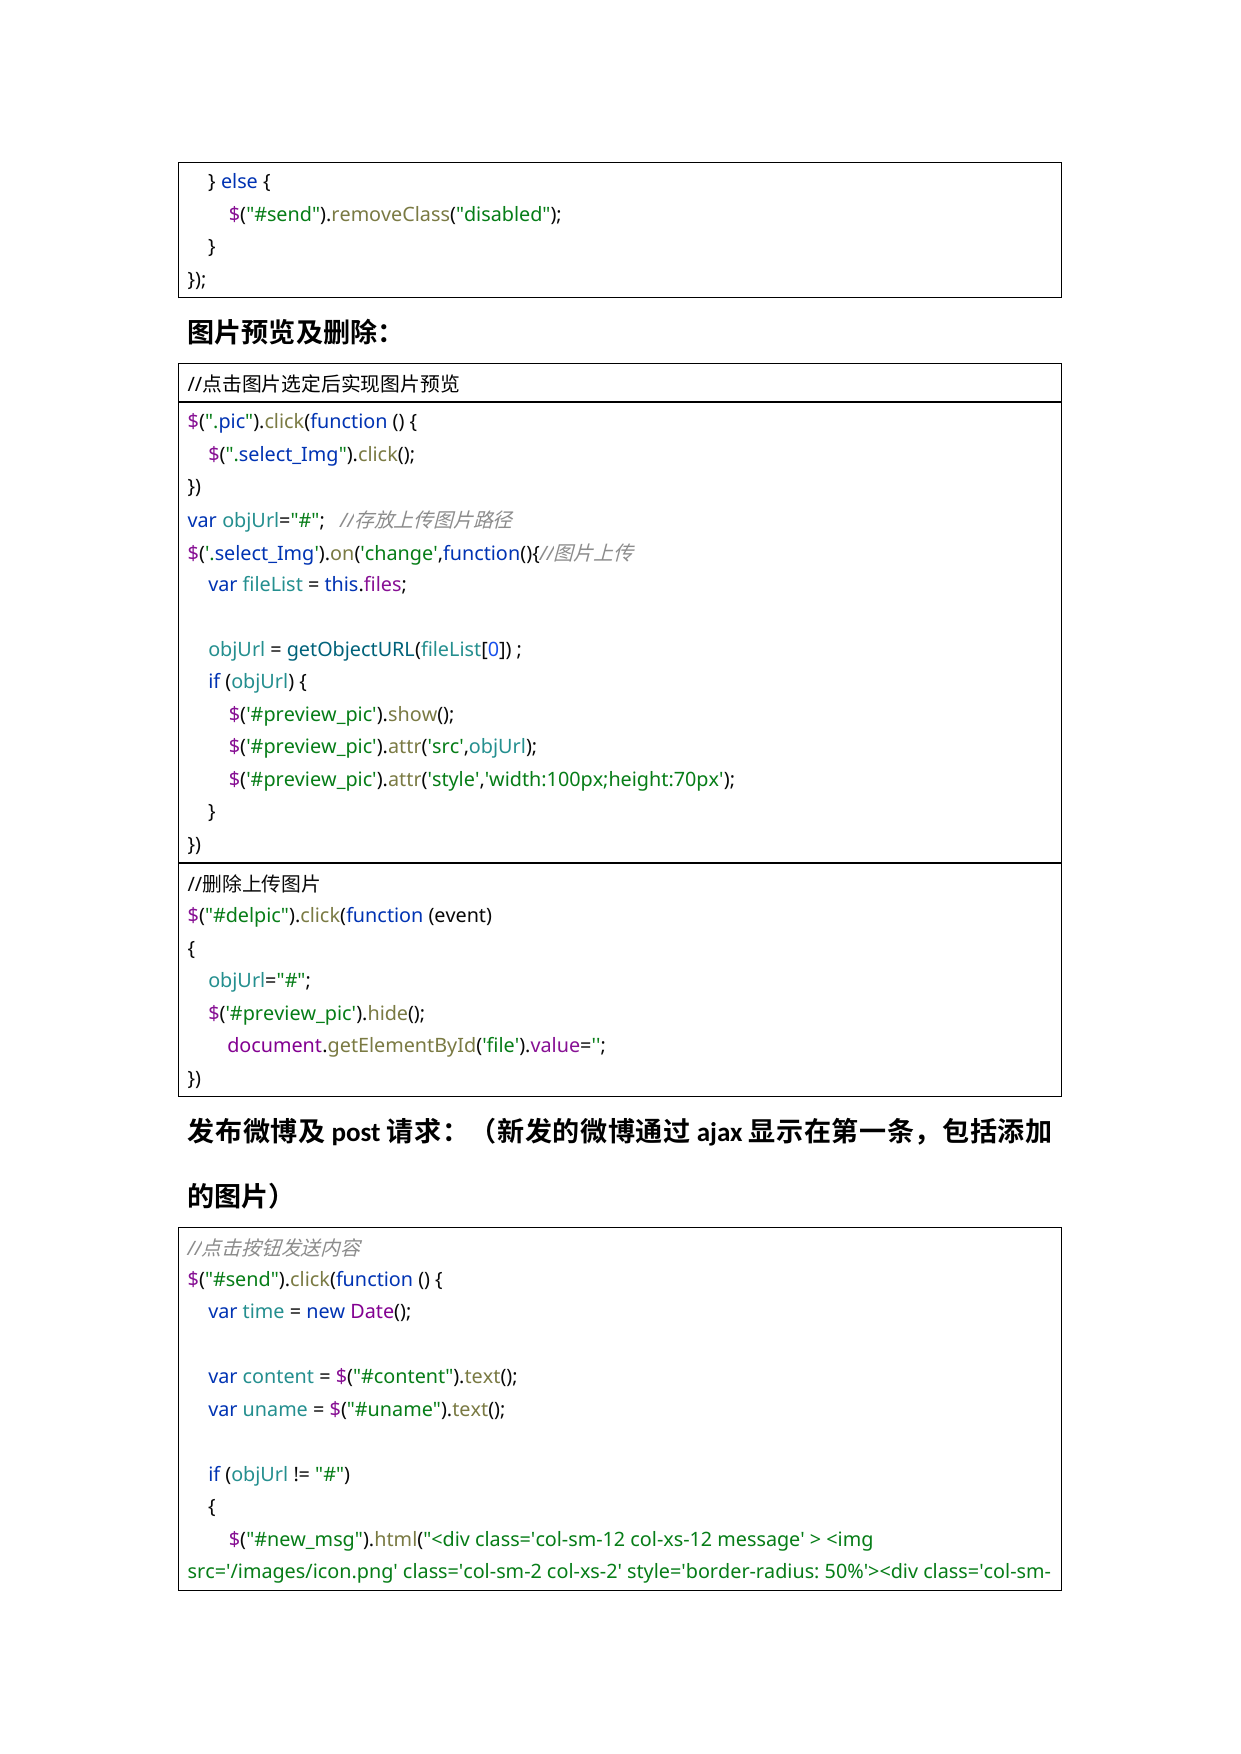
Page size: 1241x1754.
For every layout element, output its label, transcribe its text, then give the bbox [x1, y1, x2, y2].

text document.getElementById('file').value=''; [187, 1029, 1053, 1058]
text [179, 1228, 1061, 1590]
text $(".pic").click(function () { $(".select_Img").click(); }) [179, 403, 1061, 499]
text }) [179, 1058, 1061, 1096]
text 图片预览及删除： [187, 298, 1053, 363]
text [179, 163, 1061, 297]
text //删除上传图片 $("#delpic").click(function (event) { objUrl="#"; $('#preview_pic').hide(); [179, 864, 1061, 1029]
text 发布微博及post请求：（新发的微博通过ajax显示在第一条，包括添加的图片） [187, 1097, 1053, 1227]
text //点击图片选定后实现图片预览 [179, 364, 1061, 401]
text var objUrl="#"; //存放上传图片路径 $('.select_Img').on('change',function(){//图片上传 var fileList = this.files; objUrl = getObjectURL(fileList[0]) ; if (objUrl) { $('#preview_pic').show(); $('#preview_pic').attr('src',objUrl); $('#preview_pic').attr('style','width:100px;height:70px'); } }) [179, 499, 1061, 862]
